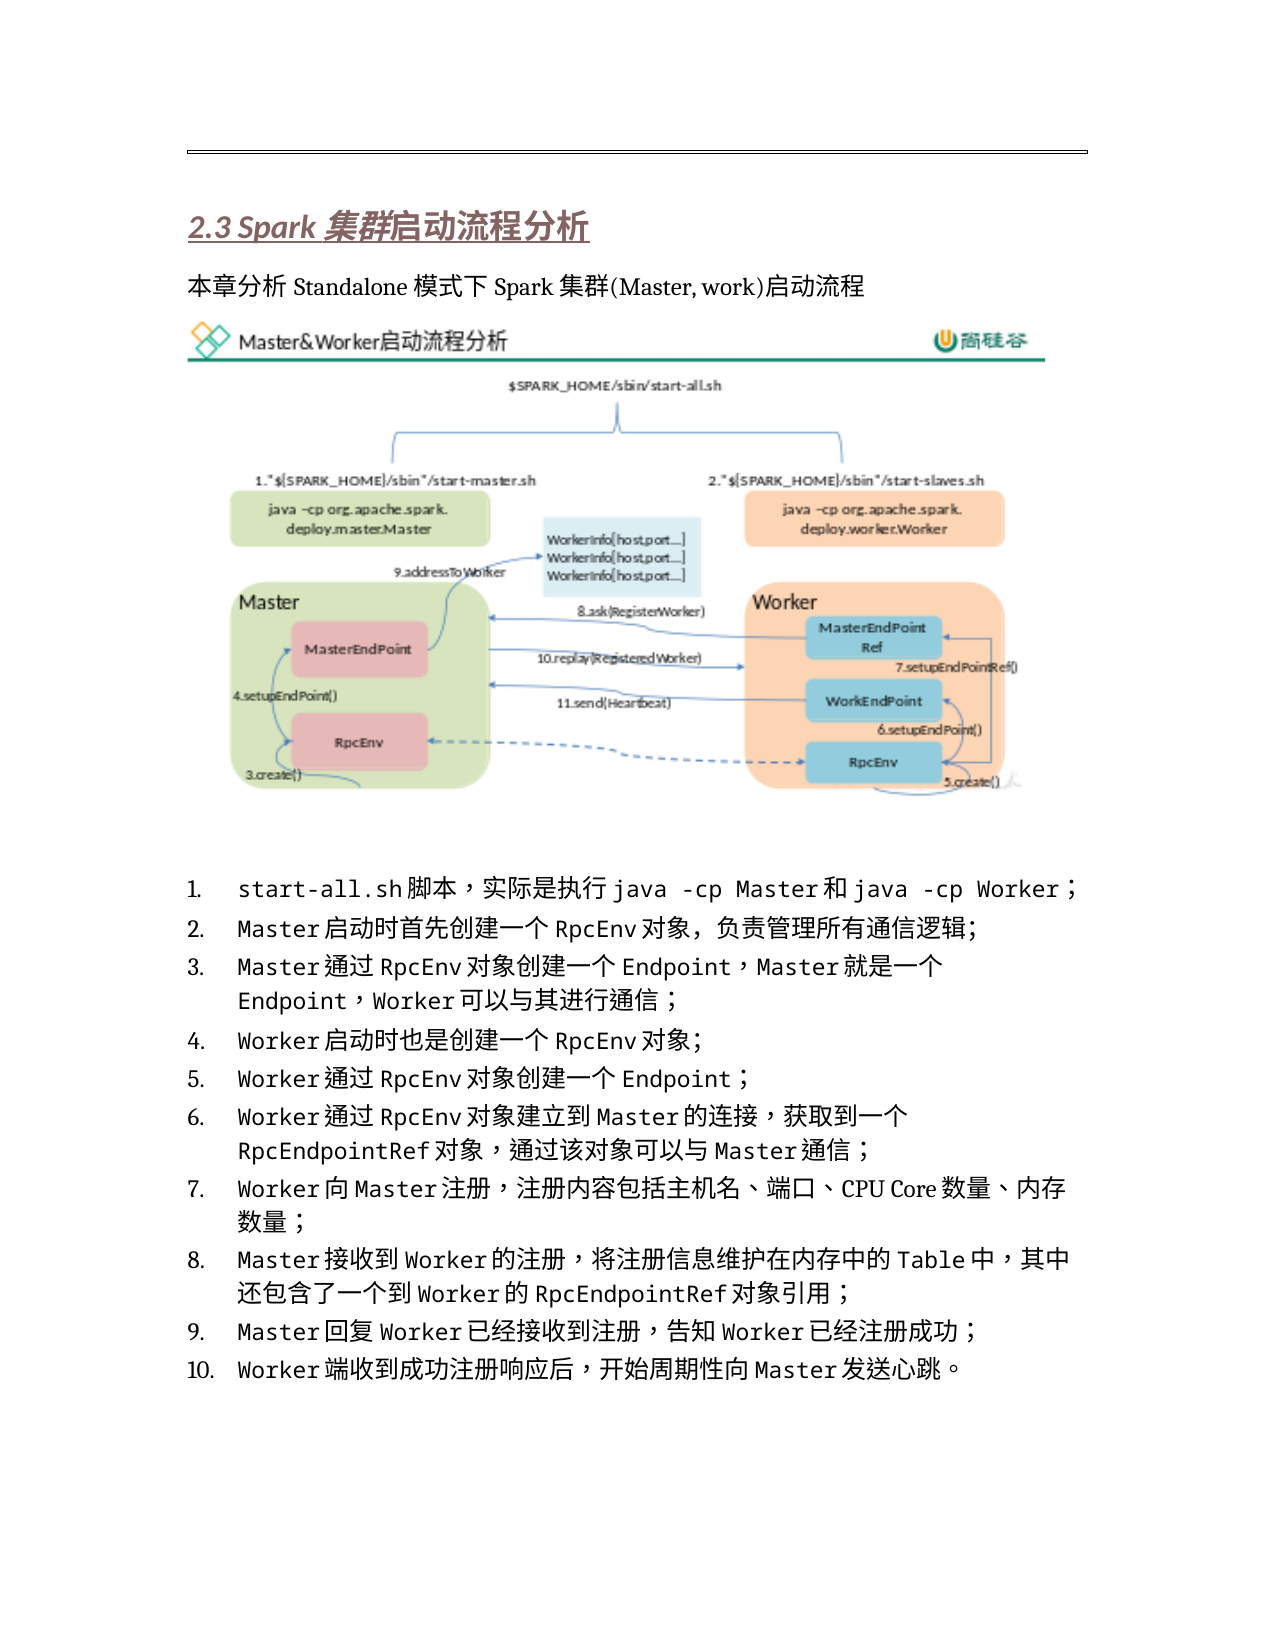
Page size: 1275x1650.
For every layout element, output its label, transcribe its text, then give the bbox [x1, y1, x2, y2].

text 本章分析 Standalone 模式下 Spark 集群(Master, work)启动流程 [187, 267, 1087, 303]
list Worker端收到成功注册响应后，开始周期性向Master发送心跳。 [187, 1352, 1087, 1386]
list Worker通过RpcEnv对象建立到Master的连接，获取到一个RpcEndpointRef对象，通过该对象可以与Master通信； [187, 1098, 1087, 1166]
list start-all.sh脚本，实际是执行java -cp Master和java -cp Worker； [187, 871, 1087, 905]
list Master接收到Worker的注册，将注册信息维护在内存中的Table中，其中还包含了一个到Worker的RpcEndpointRef对象引用； [187, 1242, 1087, 1310]
list Worker向Master注册，注册内容包括主机名、端口、CPU Core数量、内存数量； [187, 1170, 1087, 1238]
list Master回复Worker已经接收到注册，告知Worker已经注册成功； [187, 1314, 1087, 1348]
subtitle 2.3 Spark集群启动流程分析 [187, 199, 1087, 248]
list Master通过RpcEnv对象创建一个Endpoint，Master就是一个Endpoint，Worker可以与其进行通信； [187, 949, 1087, 1017]
list Master启动时首先创建一个RpcEnv对象，负责管理所有通信逻辑； [187, 909, 1087, 945]
list Worker启动时也是创建一个RpcEnv对象； [187, 1021, 1087, 1057]
list Worker通过RpcEnv对象创建一个Endpoint； [187, 1061, 1087, 1094]
